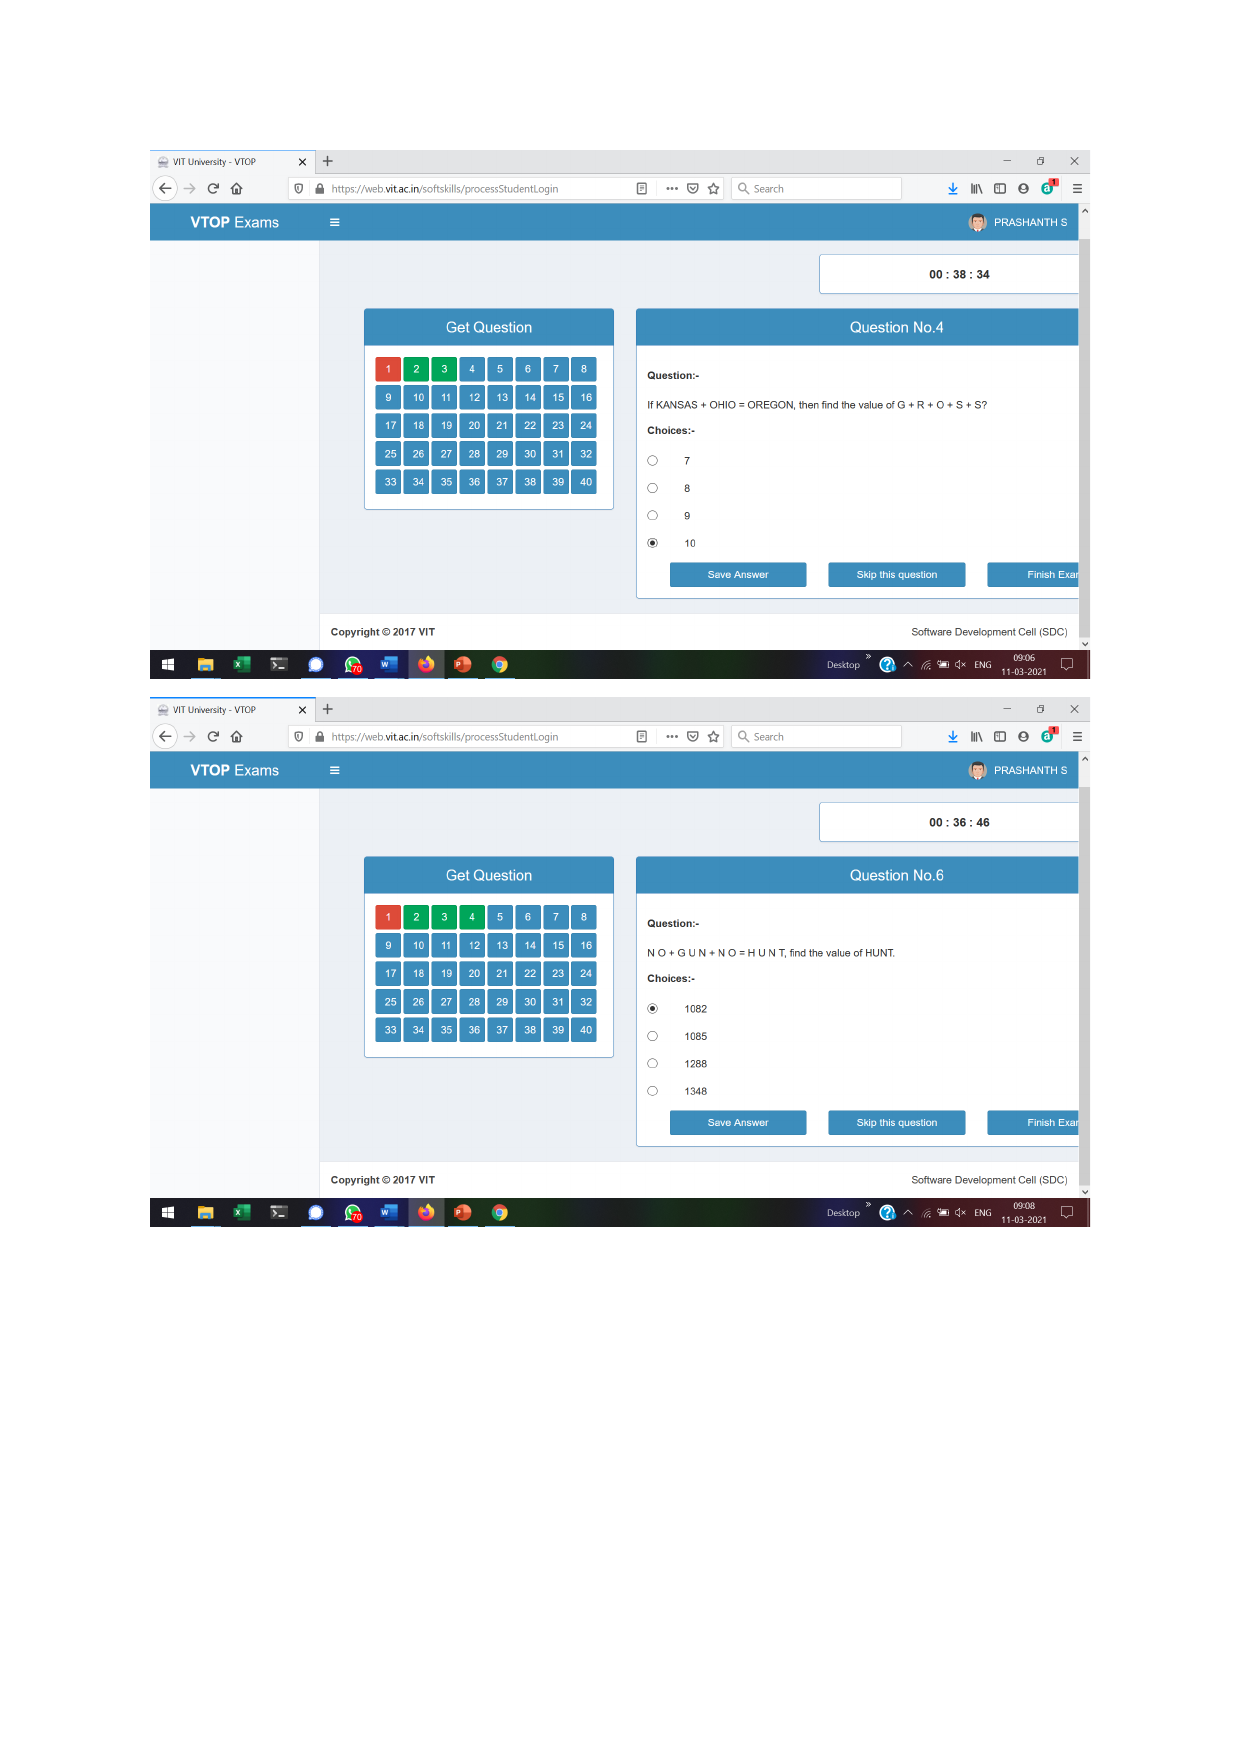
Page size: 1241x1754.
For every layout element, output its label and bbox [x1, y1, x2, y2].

picture [150, 150, 1091, 679]
picture [150, 697, 1091, 1227]
